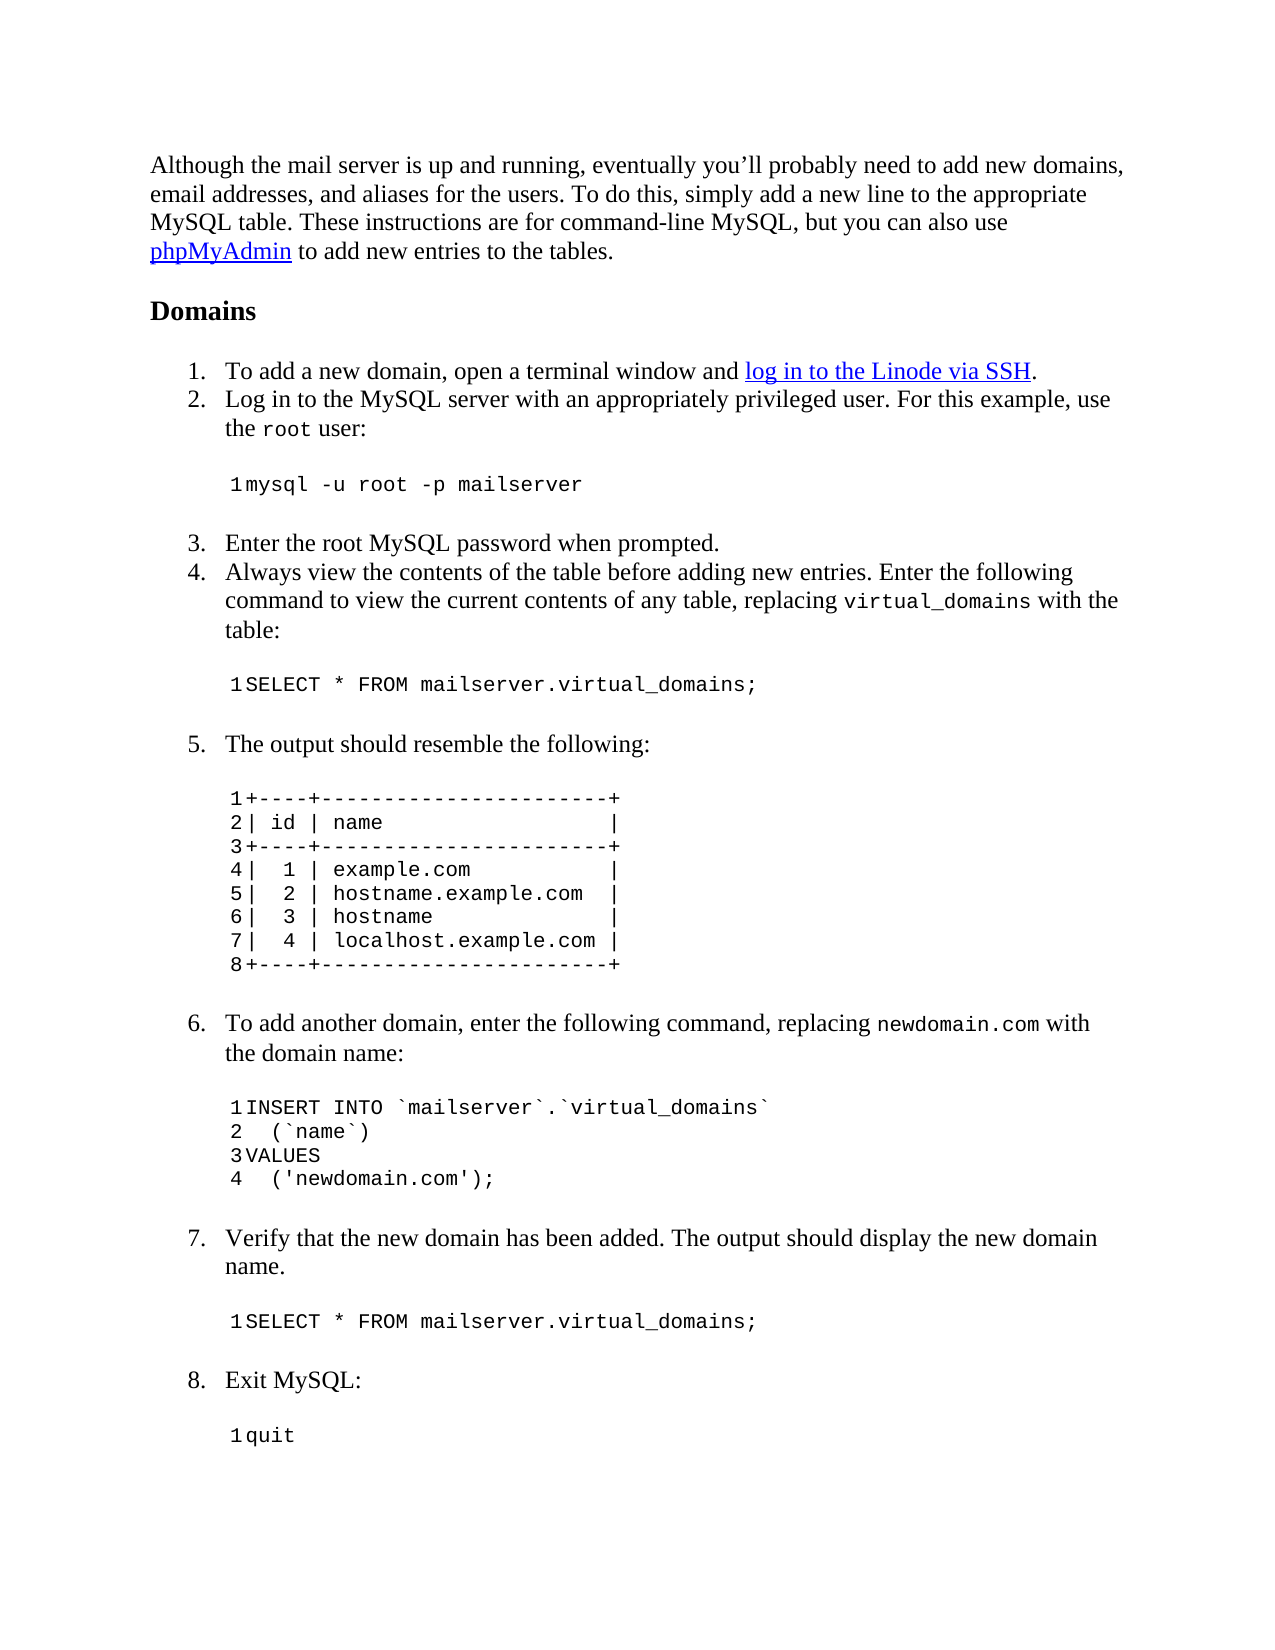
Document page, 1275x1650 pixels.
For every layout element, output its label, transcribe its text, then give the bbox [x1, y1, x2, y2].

list Enter the root MySQL password when prompted. [187, 528, 1125, 557]
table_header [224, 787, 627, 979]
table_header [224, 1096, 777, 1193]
list To add another domain, enter the following command, replacing newdomain.com with the domain name: [187, 1008, 1125, 1067]
text Although the mail server is up and running, eventually you’ll probably need to add new domains, email addresses, and aliases for the users. To do this, simply add a new line to the appropriate MySQL table. These instructions are for command-line MySQL, but you can also use phpMyAdmin to add new entries to the tables. [150, 150, 1125, 265]
list Exit MySQL: [187, 1365, 1125, 1394]
list To add a new domain, open a terminal window and log in to the Linode via SSH. [187, 356, 1125, 384]
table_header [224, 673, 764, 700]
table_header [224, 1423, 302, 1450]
list Always view the contents of the table before adding new entries. Enter the following command to view the current contents of any table, replacing virtual_domains with the table: [187, 557, 1125, 644]
list Verify that the new domain has been added. The output should display the new domain name. [187, 1223, 1125, 1280]
list The output should resemble the following: [187, 729, 1125, 758]
text Domains [150, 294, 1125, 327]
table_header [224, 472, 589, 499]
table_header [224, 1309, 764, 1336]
list Log in to the MySQL server with an appropriately privileged user. For this example, use the root user: [187, 384, 1125, 443]
